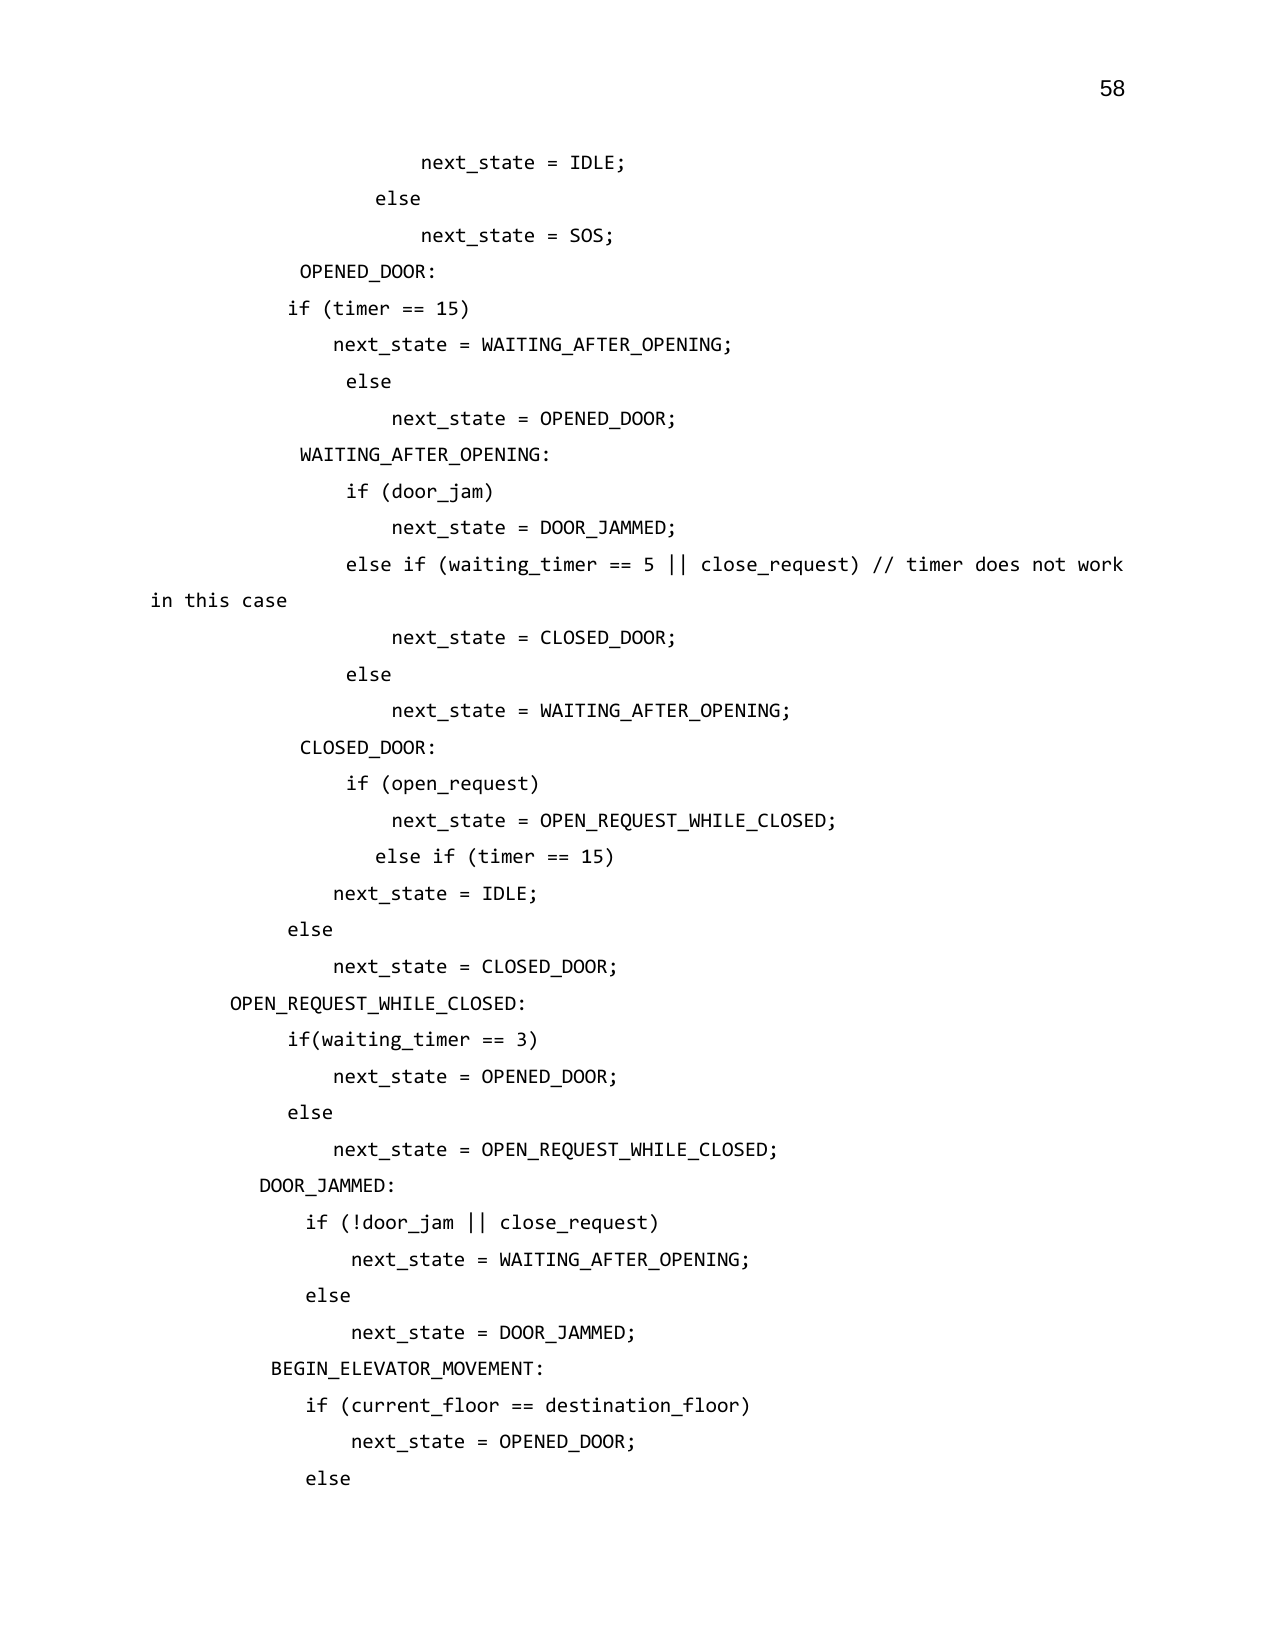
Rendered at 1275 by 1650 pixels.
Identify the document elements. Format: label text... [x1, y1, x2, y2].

text next_state = IDLE; [150, 881, 1125, 906]
text next_state = WAITING_AFTER_OPENING; [150, 1247, 1125, 1271]
text next_state = DOOR_JAMMED; [150, 516, 1125, 540]
text else [150, 369, 1125, 394]
text next_state = CLOSED_DOOR; [150, 625, 1125, 650]
text next_state = OPENED_DOOR; [150, 406, 1125, 430]
text WAITING_AFTER_OPENING: [150, 442, 1125, 467]
text if (current_floor == destination_floor) [150, 1393, 1125, 1417]
text else [150, 918, 1125, 942]
text next_state = WAITING_AFTER_OPENING; [150, 333, 1125, 357]
text else [150, 1283, 1125, 1308]
text if (door_jam) [150, 479, 1125, 503]
text OPEN_REQUEST_WHILE_CLOSED: [150, 991, 1125, 1015]
text if (open_request) [150, 772, 1125, 796]
text next_state = CLOSED_DOOR; [150, 954, 1125, 979]
text OPENED_DOOR: [150, 260, 1125, 284]
text next_state = OPENED_DOOR; [150, 1064, 1125, 1088]
text next_state = OPEN_REQUEST_WHILE_CLOSED; [150, 1137, 1125, 1162]
text next_state = OPEN_REQUEST_WHILE_CLOSED; [150, 808, 1125, 832]
text BEGIN_ELEVATOR_MOVEMENT: [150, 1357, 1125, 1381]
text else if (waiting_timer == 5 || close_request) // timer does not work in this case [150, 552, 1125, 613]
text next_state = IDLE; [150, 150, 1125, 174]
text next_state = OPENED_DOOR; [150, 1430, 1125, 1454]
text if (!door_jam || close_request) [150, 1210, 1125, 1235]
text else if (timer == 15) [150, 845, 1125, 869]
text else [150, 187, 1125, 211]
text else [150, 1466, 1125, 1491]
text else [150, 662, 1125, 686]
text DOOR_JAMMED: [150, 1174, 1125, 1198]
text next_state = WAITING_AFTER_OPENING; [150, 698, 1125, 723]
text CLOSED_DOOR: [150, 735, 1125, 759]
text if (timer == 15) [150, 296, 1125, 321]
text else [150, 1101, 1125, 1125]
text next_state = DOOR_JAMMED; [150, 1320, 1125, 1344]
text if(waiting_timer == 3) [150, 1027, 1125, 1052]
text next_state = SOS; [150, 223, 1125, 247]
